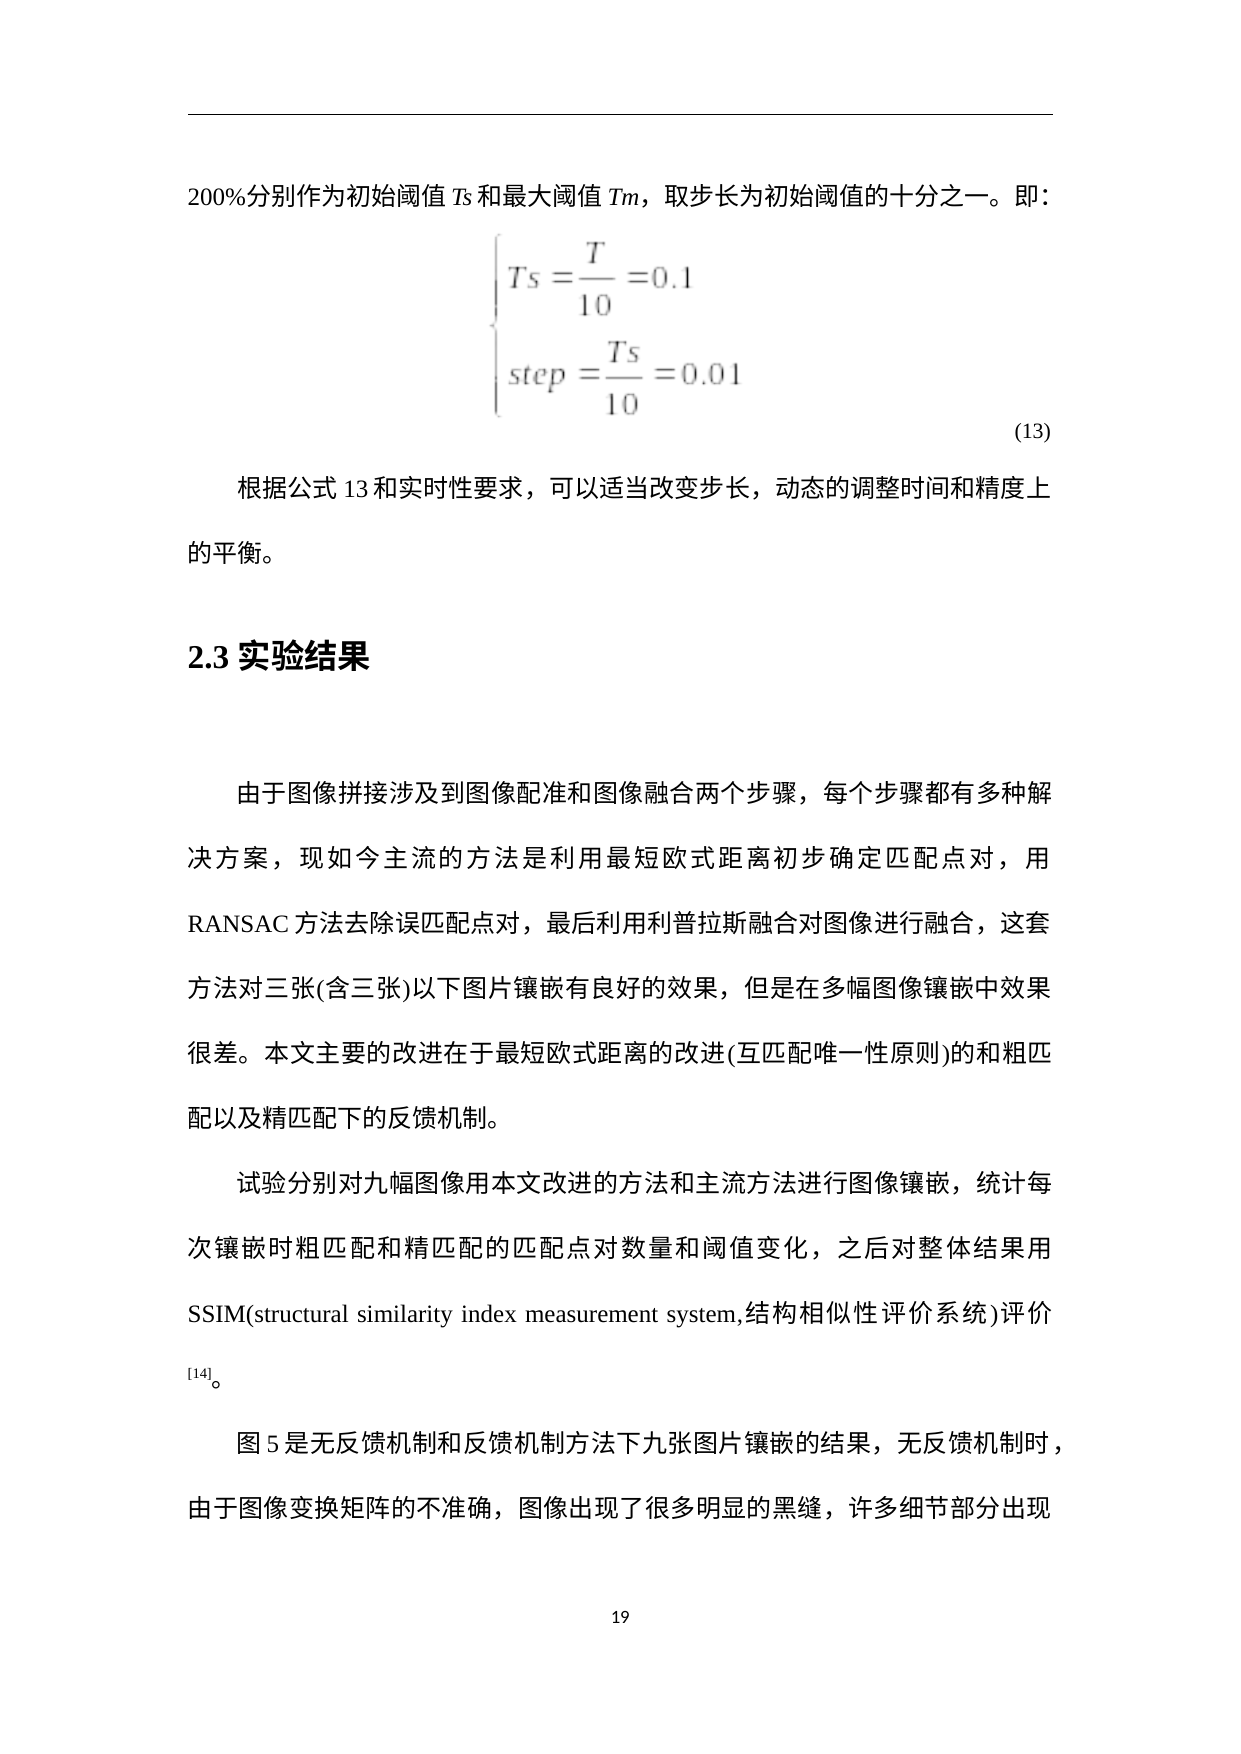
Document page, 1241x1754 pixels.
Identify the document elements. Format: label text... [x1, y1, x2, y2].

text (13) [187, 227, 1053, 454]
text 根据公式13和实时性要求，可以适当改变步长，动态的调整时间和精度上的平衡。 [187, 454, 1053, 584]
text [187, 1409, 1053, 1539]
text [187, 162, 1053, 227]
text 由于图像拼接涉及到图像配准和图像融合两个步骤，每个步骤都有多种解决方案，现如今主流的方法是利用最短欧式距离初步确定匹配点对，用RANSAC方法去除误匹配点对，最后利用利普拉斯融合对图像进行融合，这套方法对三张(含三张)以下图片镶嵌有良好的效果，但是在多幅图像镶嵌中效果很差。本文主要的改进在于最短欧式距离的改进(互匹配唯一性原则)的和粗匹配以及精匹配下的反馈机制。 [187, 759, 1053, 1149]
subtitle 2.3 实验结果 [187, 622, 1053, 687]
text 试验分别对九幅图像用本文改进的方法和主流方法进行图像镶嵌，统计每次镶嵌时粗匹配和精匹配的匹配点对数量和阈值变化，之后对整体结果用SSIM(structural similarity index measurement system,结构相似性评价系统)评价[14]。 [187, 1149, 1053, 1409]
